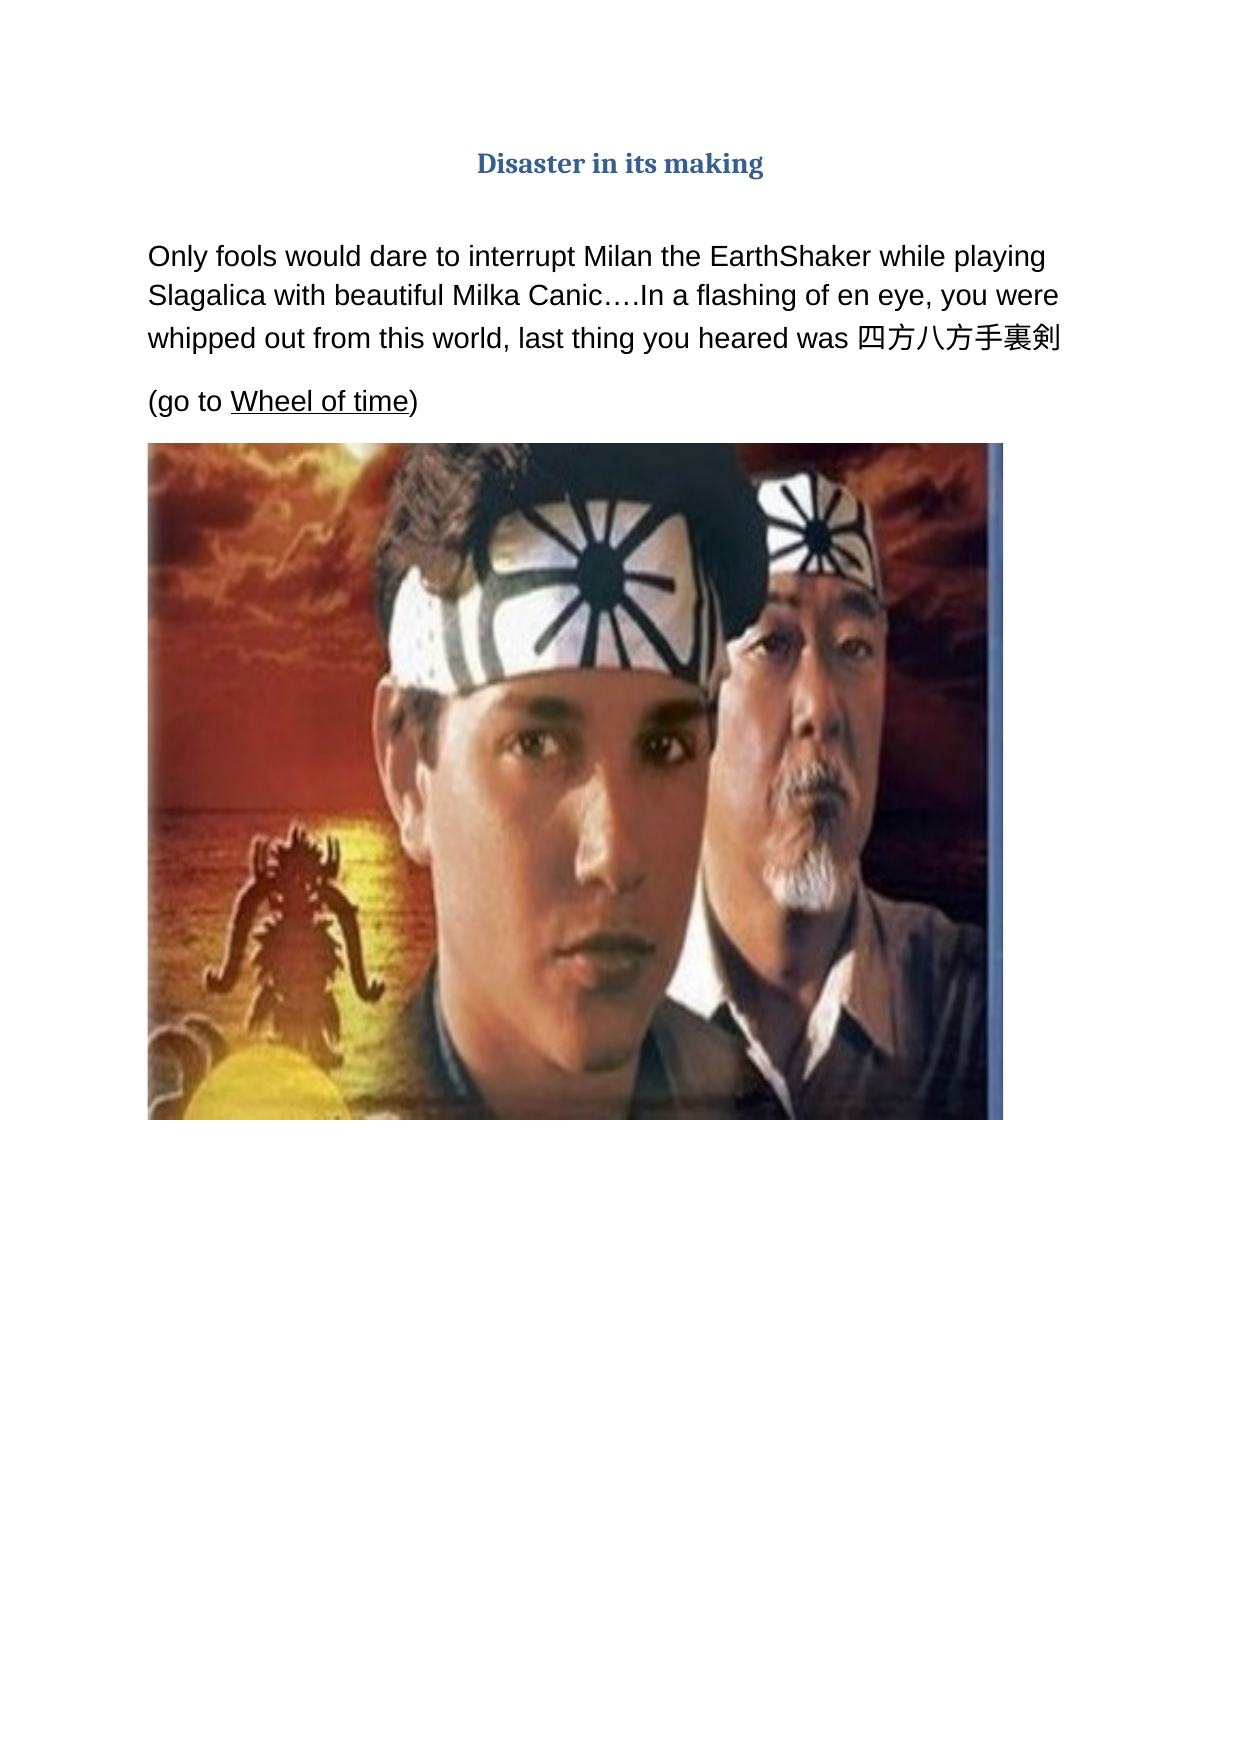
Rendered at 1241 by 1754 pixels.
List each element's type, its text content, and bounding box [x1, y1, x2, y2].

text Only fools would dare to interrupt Milan the EarthShaker while playing Slagalica with beautiful Milka Canic….In a flashing of en eye, you were whipped out from this world, last thing you heared was 四方八方手裏剣 [148, 239, 1093, 357]
picture [147, 443, 1004, 1120]
text (go to Wheel of time) [148, 384, 1093, 417]
subtitle Disaster in its making [148, 148, 1093, 181]
